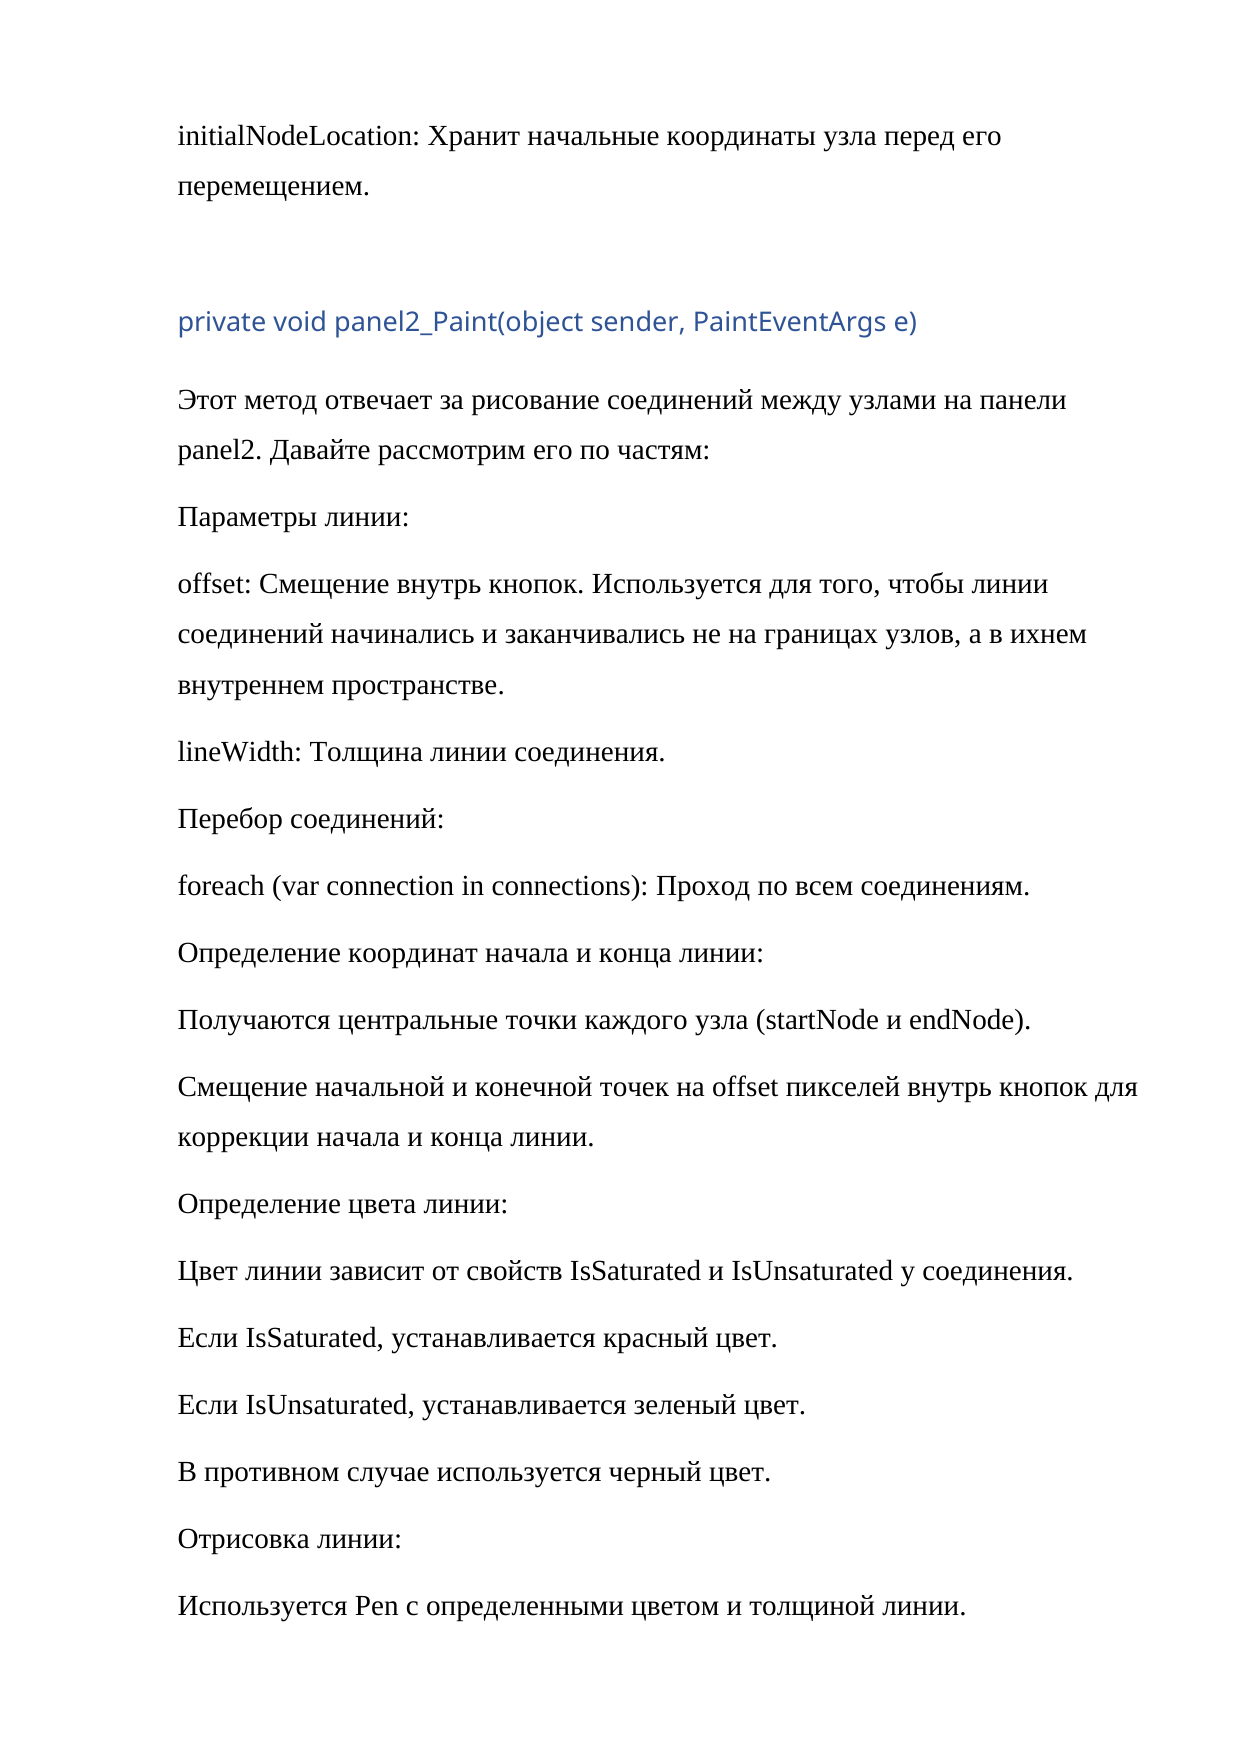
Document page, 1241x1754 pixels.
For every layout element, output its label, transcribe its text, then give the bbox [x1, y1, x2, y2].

text Получаются центральные точки каждого узла (startNode и endNode). [177, 1002, 1152, 1035]
text Используется Pen с определенными цветом и толщиной линии. [177, 1588, 1152, 1621]
text Параметры линии: [177, 499, 1152, 533]
subtitle private void panel2_Paint(object sender, PaintEventArgs e) [177, 302, 1152, 379]
text Определение цвета линии: [177, 1186, 1152, 1219]
text Определение координат начала и конца линии: [177, 935, 1152, 968]
text Если IsUnsaturated, устанавливается зеленый цвет. [177, 1387, 1152, 1421]
text Этот метод отвечает за рисование соединений между узлами на панели panel2. Давайте рассмотрим его по частям: [177, 382, 1152, 466]
text Смещение начальной и конечной точек на offset пикселей внутрь кнопок для коррекции начала и конца линии. [177, 1069, 1152, 1153]
text Если IsSaturated, устанавливается красный цвет. [177, 1320, 1152, 1353]
text Перебор соединений: [177, 801, 1152, 834]
text Отрисовка линии: [177, 1521, 1152, 1554]
text lineWidth: Толщина линии соединения. [177, 734, 1152, 767]
text В противном случае используется черный цвет. [177, 1454, 1152, 1487]
text foreach (var connection in connections): Проход по всем соединениям. [177, 868, 1152, 901]
text offset: Смещение внутрь кнопок. Используется для того, чтобы линии соединений начинались и заканчивались не на границах узлов, а в ихнем внутреннем пространстве. [177, 566, 1152, 700]
text initialNodeLocation: Хранит начальные координаты узла перед его перемещением. [177, 118, 1152, 202]
text Цвет линии зависит от свойств IsSaturated и IsUnsaturated у соединения. [177, 1253, 1152, 1287]
